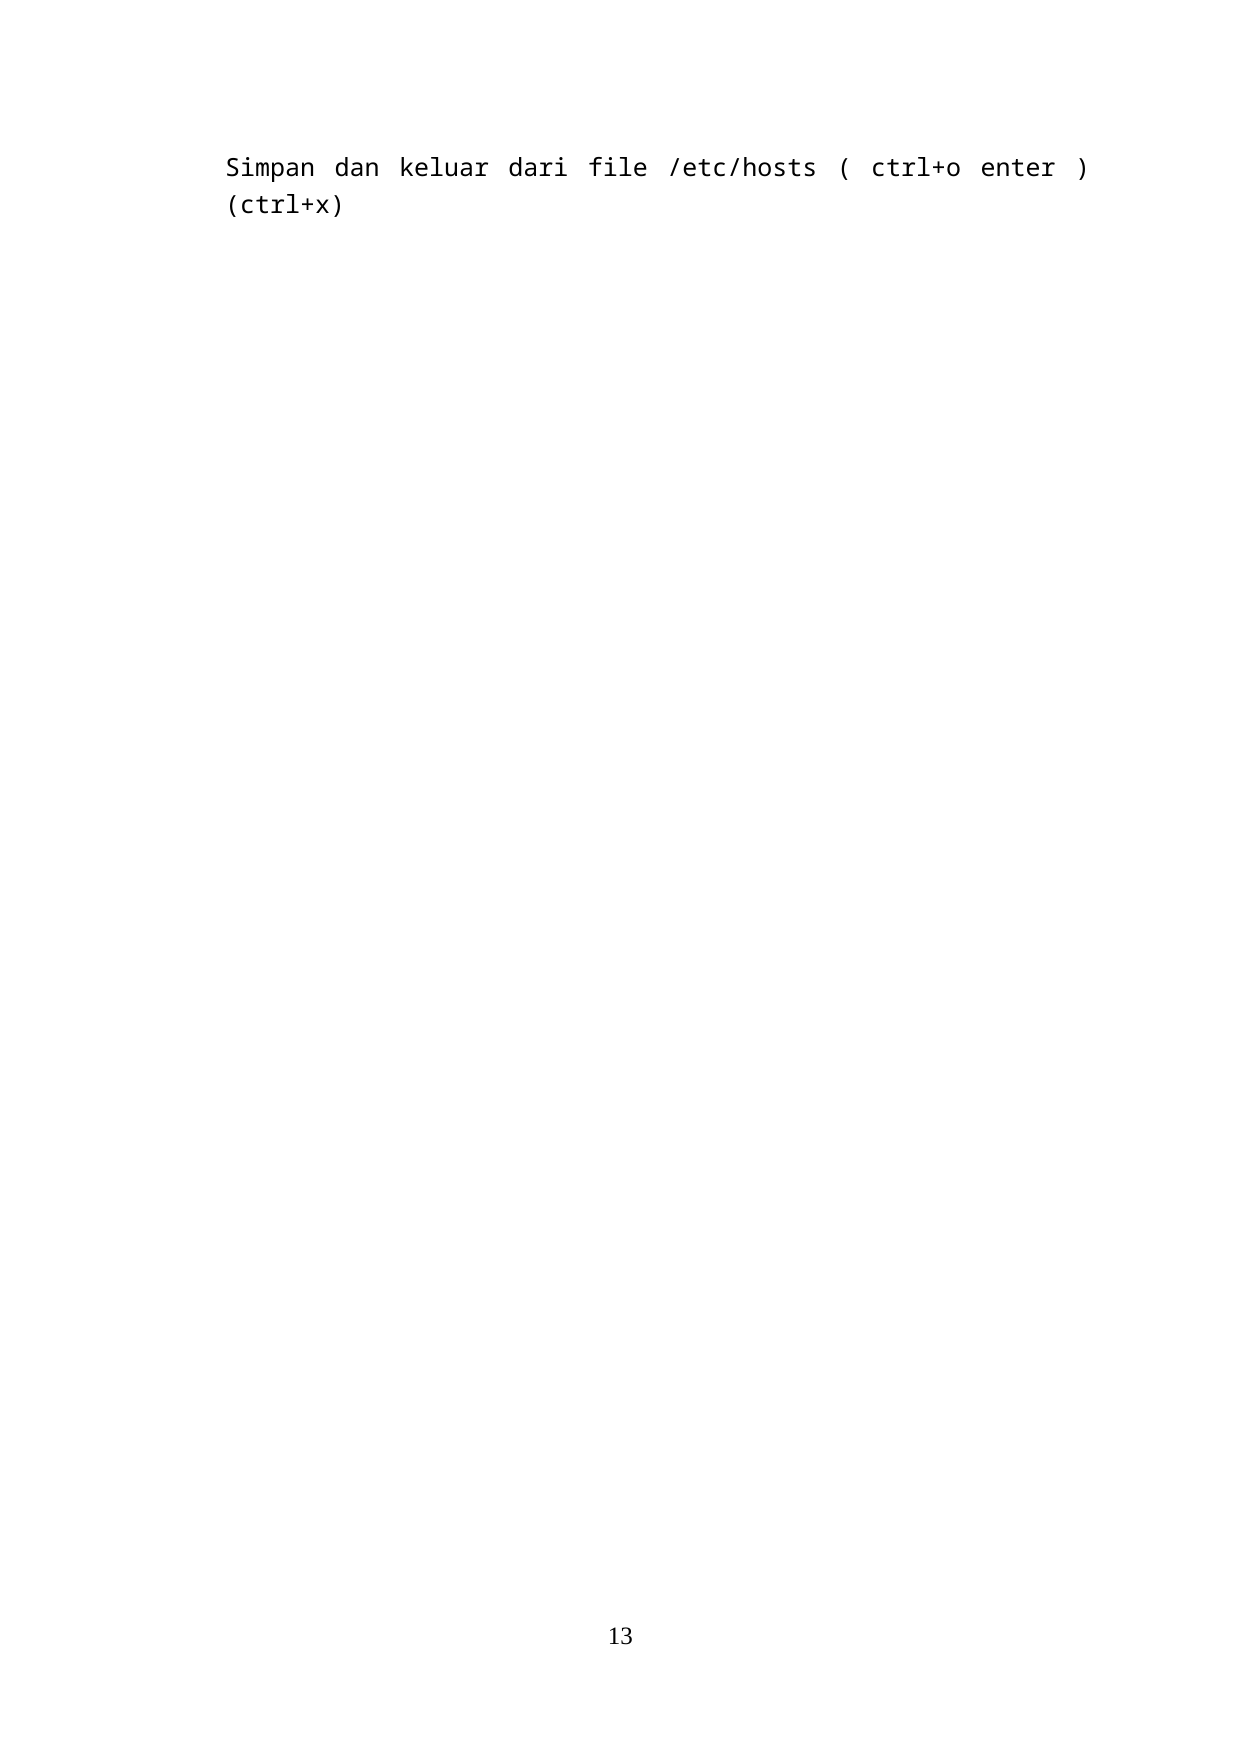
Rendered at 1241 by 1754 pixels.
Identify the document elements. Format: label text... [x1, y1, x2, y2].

list Simpan dan keluar dari file /etc/hosts ( ctrl+o enter ) (ctrl+x) [225, 150, 1090, 221]
